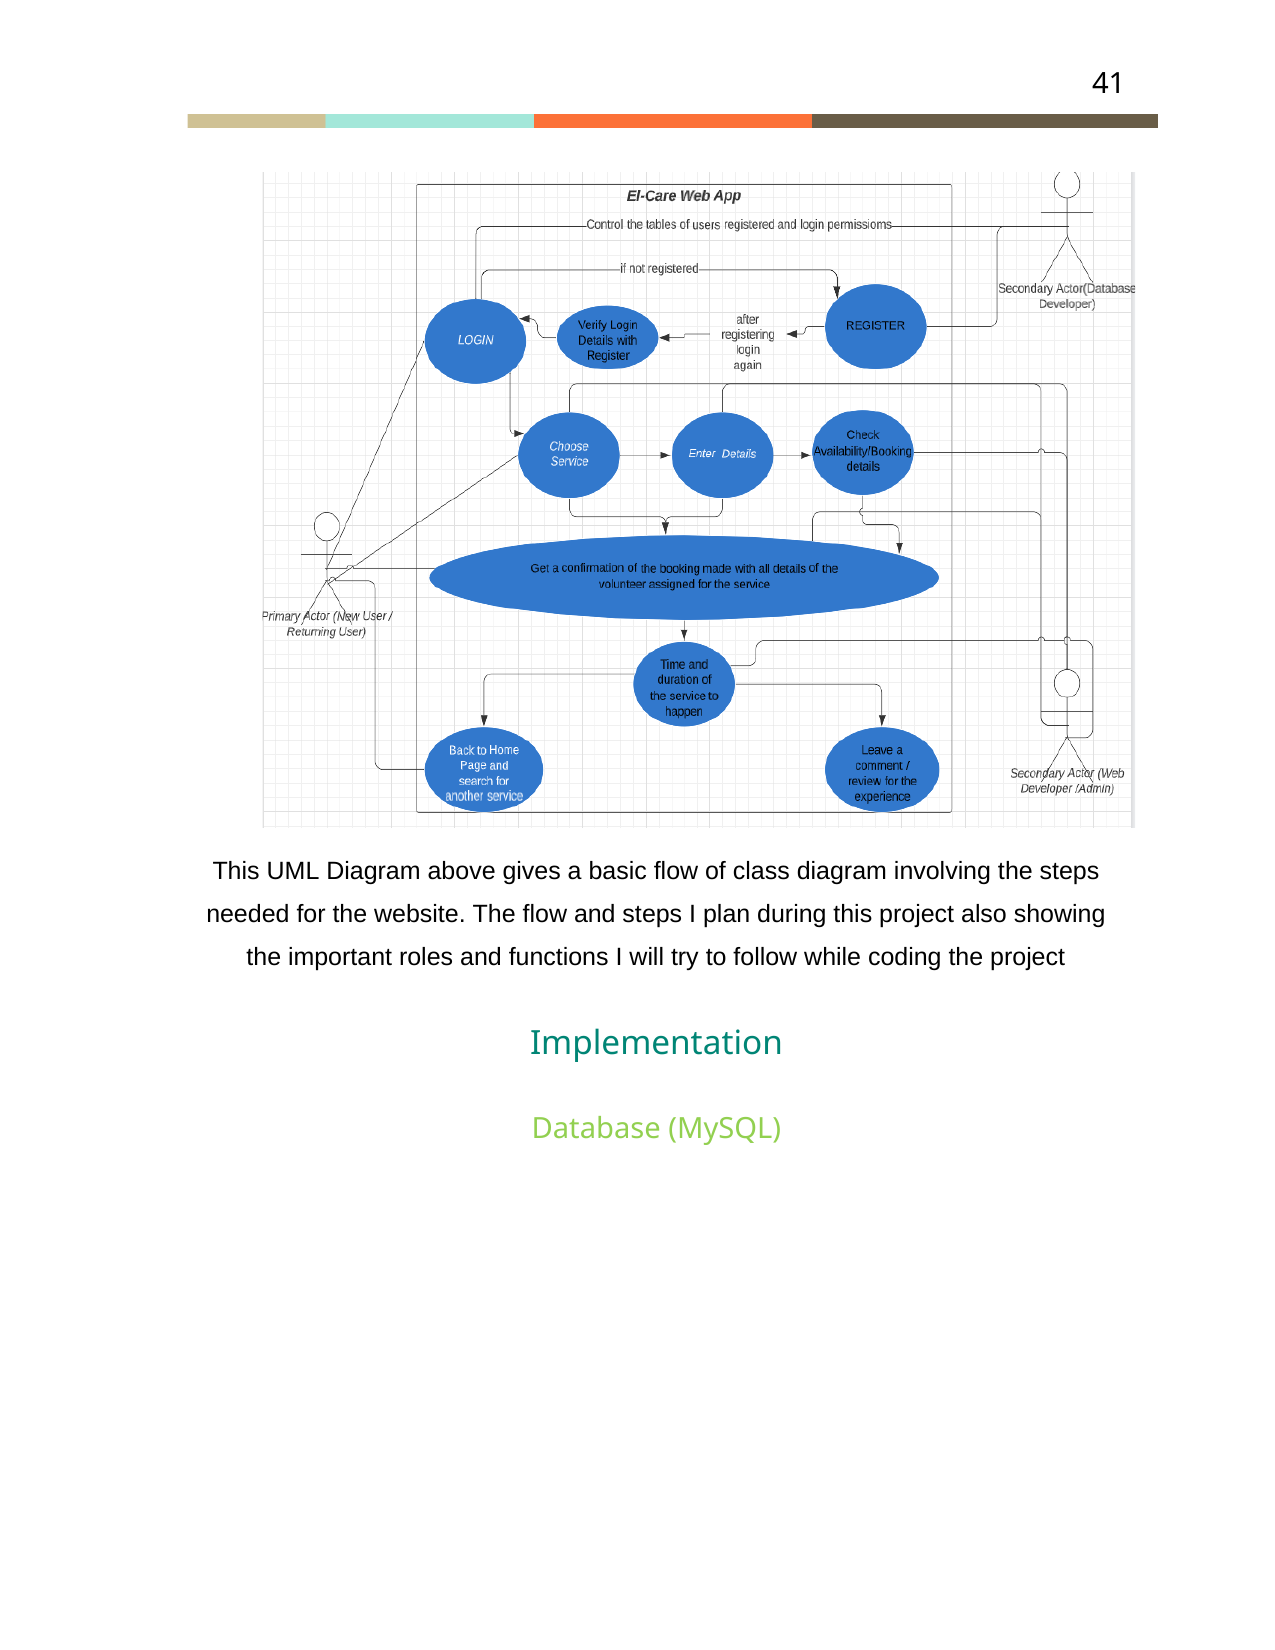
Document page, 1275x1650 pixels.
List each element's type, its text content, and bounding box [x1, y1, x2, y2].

text This UML Diagram above gives a basic flow of class diagram involving the steps needed for the website. The flow and steps I plan during this project also showing the important roles and functions I will try to follow while coding the project [187, 856, 1125, 971]
picture [187, 114, 1158, 128]
picture [262, 172, 1135, 828]
subtitle Database (MySQL) [187, 1108, 1125, 1147]
subtitle Implementation [187, 1019, 1125, 1064]
